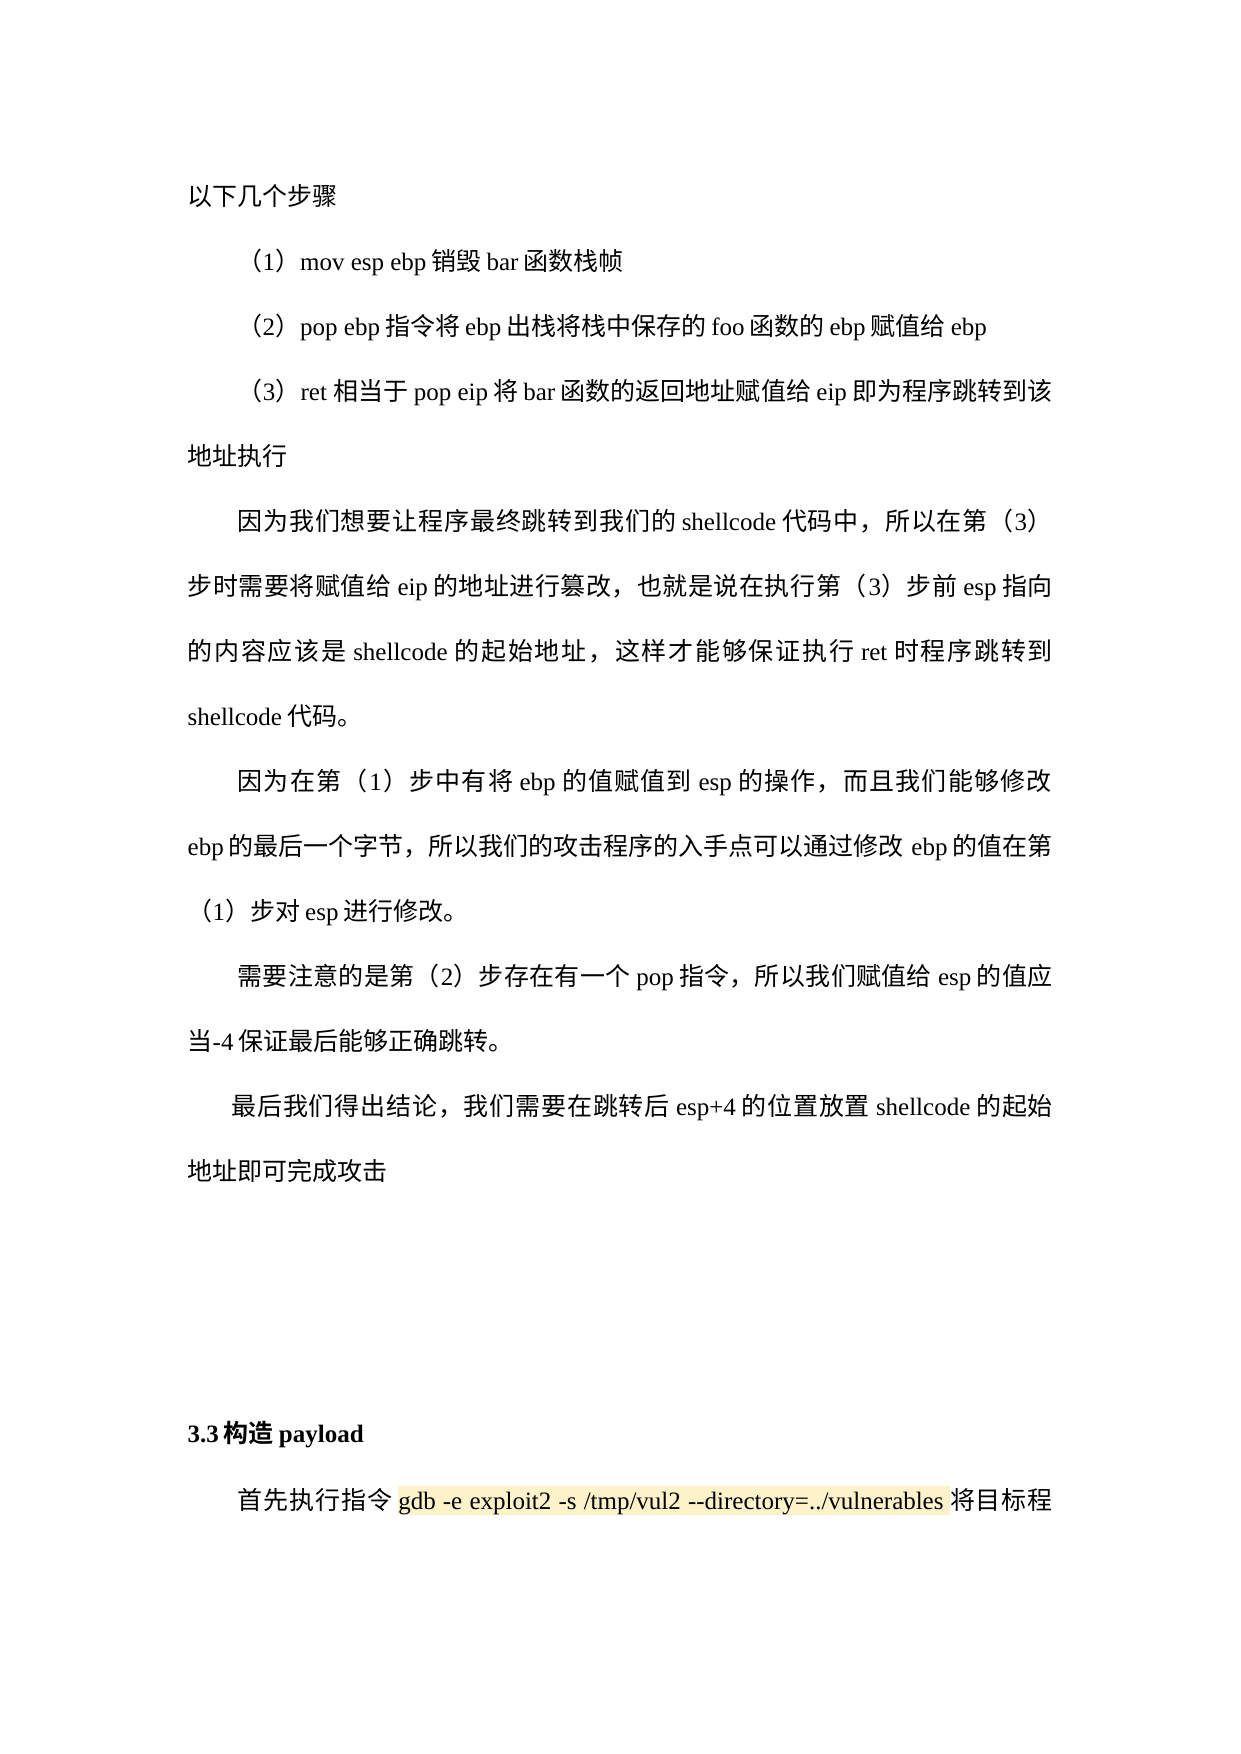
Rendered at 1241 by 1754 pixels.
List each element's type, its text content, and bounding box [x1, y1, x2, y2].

text （3）ret 相当于pop eip将bar函数的返回地址赋值给eip即为程序跳转到该地址执行 [187, 357, 1053, 487]
text （2）pop ebp指令将ebp出栈将栈中保存的foo函数的ebp赋值给ebp [187, 292, 1053, 357]
text 最后我们得出结论，我们需要在跳转后esp+4的位置放置shellcode的起始地址即可完成攻击 [187, 1072, 1053, 1202]
text （1）mov esp ebp销毁bar函数栈帧 [187, 227, 1053, 292]
text 因为我们想要让程序最终跳转到我们的shellcode代码中，所以在第（3）步时需要将赋值给eip的地址进行篡改，也就是说在执行第（3）步前esp指向的内容应该是shellcode的起始地址，这样才能够保证执行ret时程序跳转到shellcode代码。 [187, 487, 1053, 747]
text 因为在第（1）步中有将ebp的值赋值到esp的操作，而且我们能够修改ebp的最后一个字节，所以我们的攻击程序的入手点可以通过修改ebp的值在第（1）步对esp进行修改。 [187, 747, 1053, 942]
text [187, 1466, 1053, 1531]
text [187, 162, 1053, 227]
text 需要注意的是第（2）步存在有一个pop指令，所以我们赋值给esp的值应当-4保证最后能够正确跳转。 [187, 942, 1053, 1072]
text 3.3构造payload [187, 1399, 1053, 1464]
